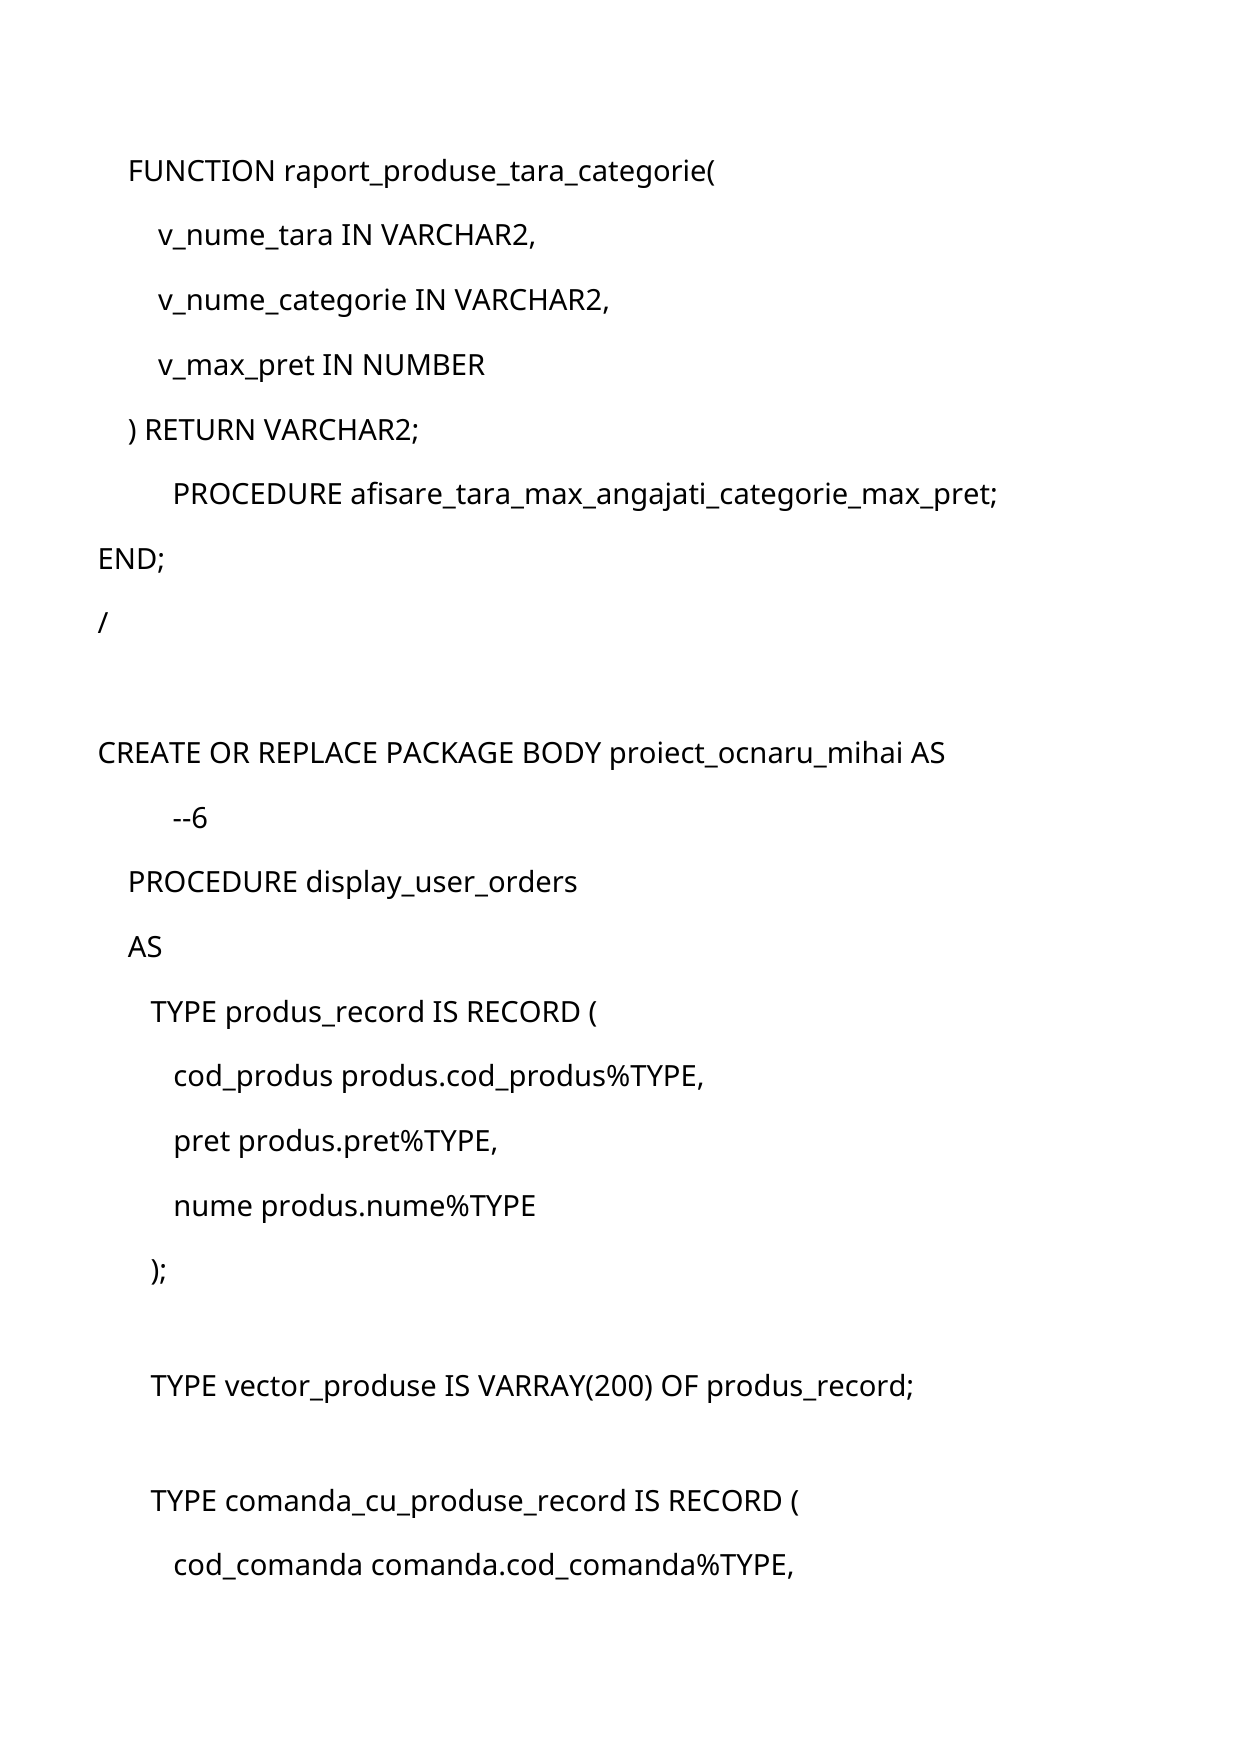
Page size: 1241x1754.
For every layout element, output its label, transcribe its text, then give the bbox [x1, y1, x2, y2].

list ); [97, 1250, 1128, 1289]
list --6 [97, 797, 1128, 837]
list cod_comanda comanda.cod_comanda%TYPE, [97, 1544, 1128, 1584]
list v_nume_tara IN VARCHAR2, [97, 215, 1128, 254]
list TYPE produs_record IS RECORD ( [97, 991, 1128, 1031]
list END; [97, 538, 1128, 578]
list PROCEDURE display_user_orders [97, 862, 1128, 901]
list pret produs.pret%TYPE, [97, 1120, 1128, 1160]
list v_nume_categorie IN VARCHAR2, [97, 279, 1128, 319]
list v_max_pret IN NUMBER [97, 344, 1128, 384]
list ) RETURN VARCHAR2; [97, 409, 1128, 448]
list nume produs.nume%TYPE [97, 1185, 1128, 1225]
list PROCEDURE afisare_tara_max_angajati_categorie_max_pret; [97, 473, 1128, 513]
list FUNCTION raport_produse_tara_categorie( [97, 150, 1128, 190]
list TYPE comanda_cu_produse_record IS RECORD ( [97, 1480, 1128, 1519]
list cod_produs produs.cod_produs%TYPE, [97, 1056, 1128, 1095]
list TYPE vector_produse IS VARRAY(200) OF produs_record; [97, 1365, 1128, 1404]
list AS [97, 926, 1128, 966]
list CREATE OR REPLACE PACKAGE BODY proiect_ocnaru_mihai AS [97, 732, 1128, 772]
list / [97, 603, 1128, 642]
